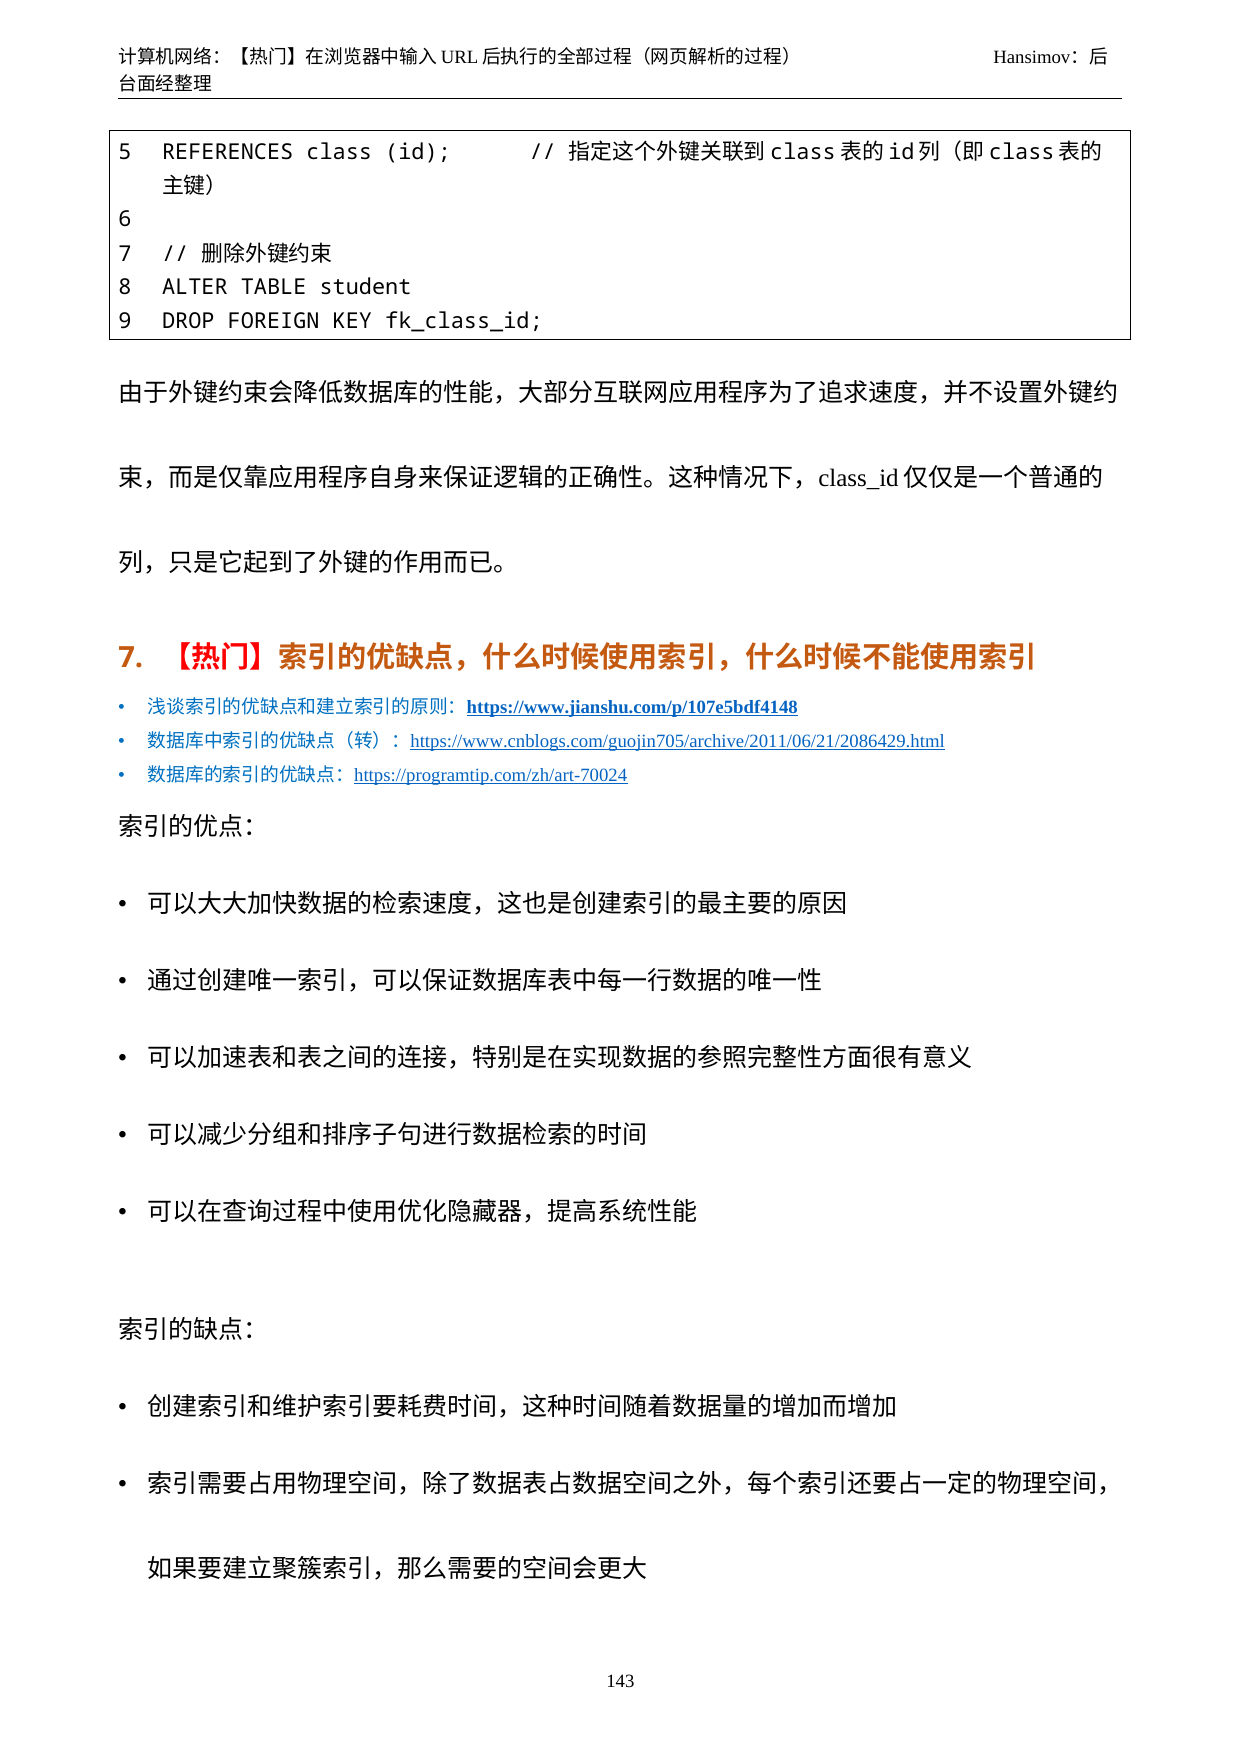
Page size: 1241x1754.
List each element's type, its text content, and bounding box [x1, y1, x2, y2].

text DROP FOREIGN KEY fk_class_id; [110, 300, 1130, 339]
text 索引的缺点： [118, 1293, 1122, 1361]
text 可以在查询过程中使用优化隐藏器，提高系统性能 [118, 1175, 1122, 1243]
text 创建索引和维护索引要耗费时间，这种时间随着数据量的增加而增加 [118, 1370, 1122, 1438]
text 索引的优点： [118, 790, 1122, 858]
subtitle 【热门】索引的优缺点，什么时候使用索引，什么时候不能使用索引 [118, 621, 1097, 688]
text 可以减少分组和排序子句进行数据检索的时间 [118, 1098, 1122, 1166]
text // 删除外键约束 [118, 235, 1122, 269]
text 通过创建唯一索引，可以保证数据库表中每一行数据的唯一性 [118, 944, 1122, 1012]
text 数据库的索引的优缺点：https://programtip.com/zh/art-70024 [118, 756, 1122, 790]
text REFERENCES class (id); // 指定这个外键关联到class表的id列（即class表的主键） [110, 131, 1130, 201]
text 可以大大加快数据的检索速度，这也是创建索引的最主要的原因 [118, 867, 1122, 935]
text ALTER TABLE student [118, 269, 1122, 300]
text 可以加速表和表之间的连接，特别是在实现数据的参照完整性方面很有意义 [118, 1021, 1122, 1089]
text 数据库中索引的优缺点（转）：https://www.cnblogs.com/guojin705/archive/2011/06/21/2086429.html [118, 722, 1122, 756]
text 索引需要占用物理空间，除了数据表占数据空间之外，每个索引还要占一定的物理空间，如果要建立聚簇索引，那么需要的空间会更大 [118, 1447, 1122, 1600]
text 浅谈索引的优缺点和建立索引的原则：https://www.jianshu.com/p/107e5bdf4148 [118, 688, 1122, 722]
text 由于外键约束会降低数据库的性能，大部分互联网应用程序为了追求速度，并不设置外键约束，而是仅靠应用程序自身来保证逻辑的正确性。这种情况下，class_id仅仅是一个普通的列，只是它起到了外键的作用而已。 [118, 357, 1122, 594]
